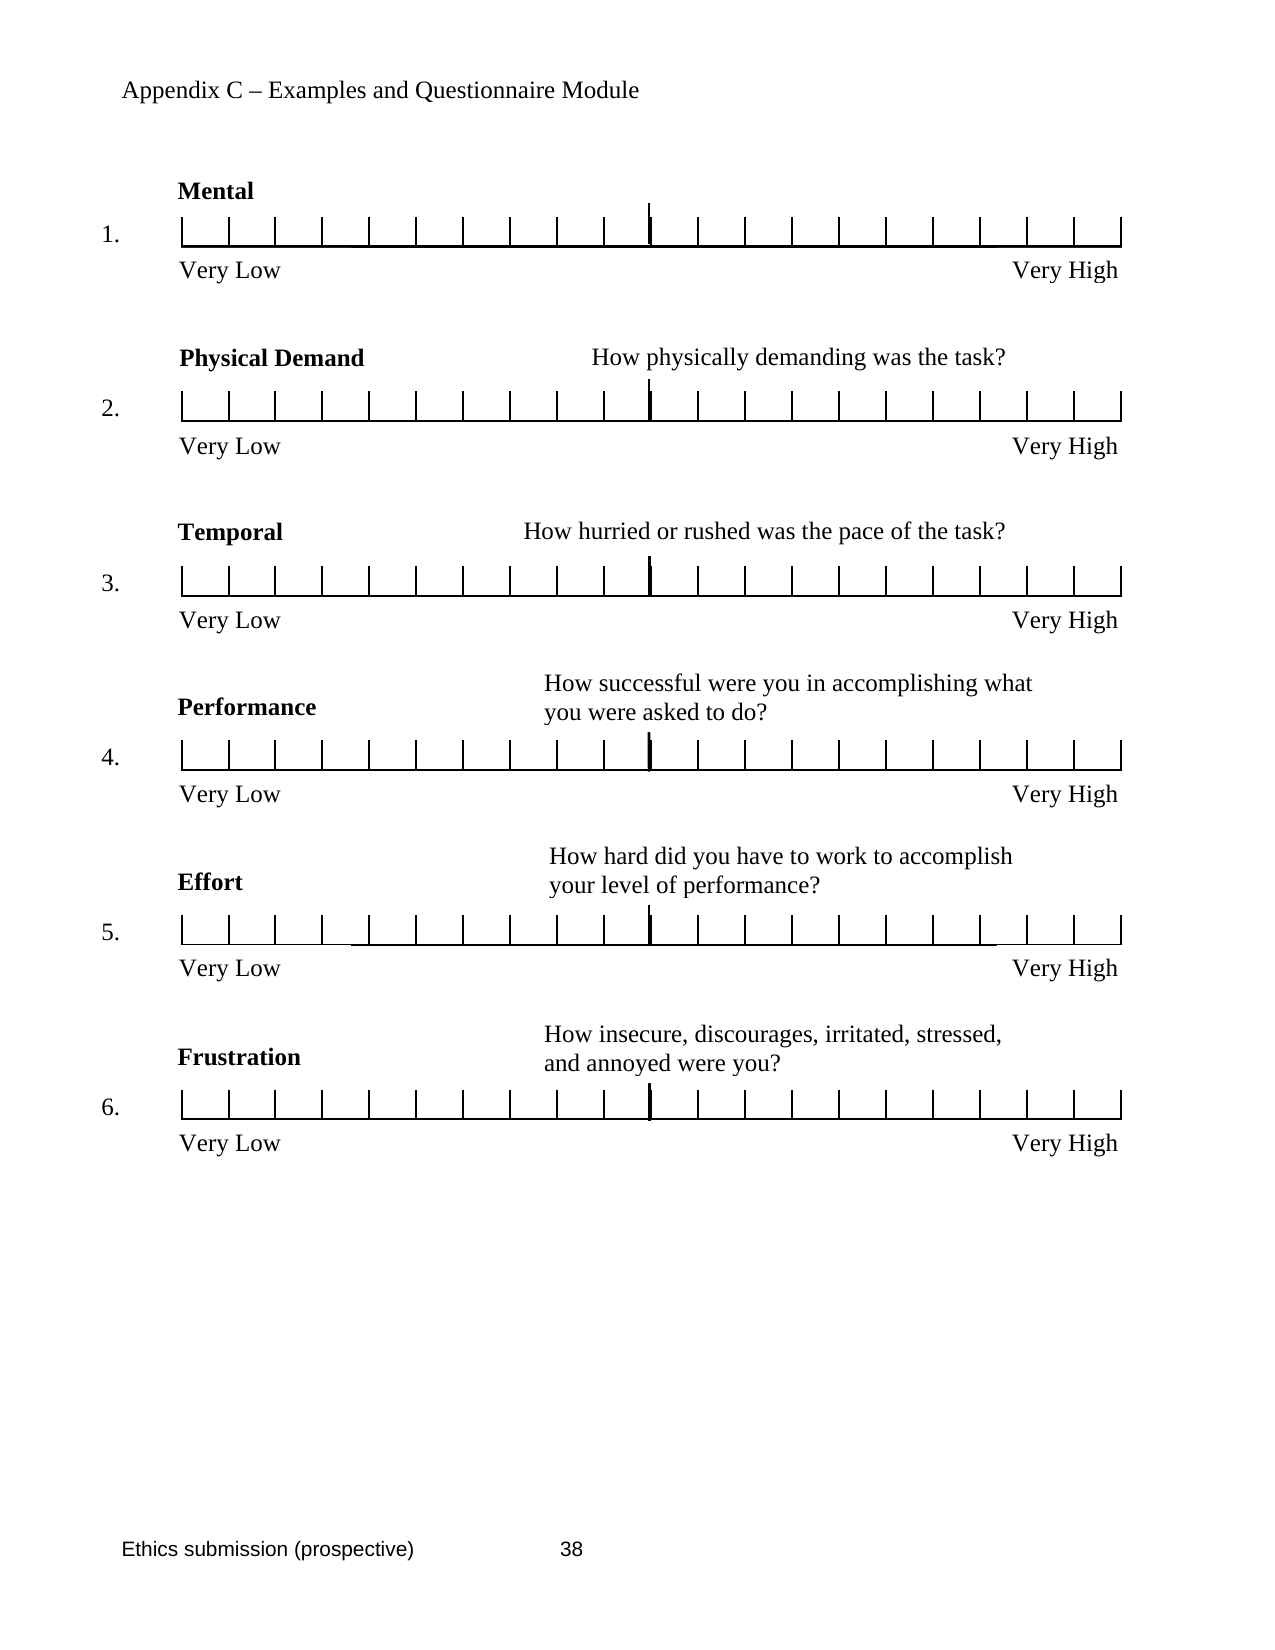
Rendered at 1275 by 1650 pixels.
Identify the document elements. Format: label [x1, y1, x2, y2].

table_header [276, 915, 321, 944]
table_header [1075, 1090, 1120, 1118]
table_header [605, 740, 647, 769]
table_header [464, 566, 509, 594]
table_header [793, 1090, 838, 1118]
table_header [699, 1090, 744, 1118]
table_header [511, 566, 556, 594]
table_header [934, 217, 979, 245]
table_header [981, 1090, 1026, 1118]
table_header [370, 391, 415, 420]
table_header [1028, 391, 1073, 420]
table_header [370, 740, 415, 769]
table_header [793, 566, 838, 594]
table_header [230, 566, 274, 594]
table_header [323, 217, 368, 245]
table_header [699, 915, 744, 944]
table_header [887, 915, 932, 944]
table_header [417, 1090, 462, 1118]
table_header [699, 217, 744, 245]
table_header [1075, 915, 1120, 944]
table_header [370, 915, 415, 944]
table_header [464, 915, 509, 944]
table_header [276, 217, 321, 245]
table_header [464, 217, 509, 245]
table_header [699, 566, 744, 594]
table_header [793, 740, 838, 769]
table_header [605, 217, 650, 245]
table_header [464, 1090, 509, 1118]
table_header [746, 566, 791, 594]
table_header [652, 1090, 697, 1118]
table_header [652, 566, 697, 594]
table_header [276, 391, 321, 420]
table_header [1075, 740, 1120, 769]
table_header [887, 566, 932, 594]
table_header [652, 740, 697, 769]
table_header [840, 391, 885, 420]
table_header [183, 915, 228, 944]
table_header [323, 391, 368, 420]
table_header [981, 217, 1026, 245]
table_header [652, 391, 697, 420]
table_header [511, 1090, 556, 1118]
table_header [417, 566, 462, 594]
table_header [652, 217, 697, 245]
table_header [558, 566, 603, 594]
table_header [746, 391, 791, 420]
table_header [183, 391, 228, 420]
table_header [1028, 1090, 1073, 1118]
table_header [276, 566, 321, 594]
table_header [183, 740, 228, 769]
table_header [230, 217, 274, 245]
table_header [981, 740, 1026, 769]
table_header [464, 391, 509, 420]
table_header [511, 217, 556, 245]
table_header [417, 217, 462, 245]
table_header [934, 566, 979, 594]
table_header [323, 566, 368, 594]
table_header [558, 740, 603, 769]
table_header [511, 740, 556, 769]
table_header [558, 217, 603, 245]
table_header [934, 1090, 979, 1118]
table_header [1028, 915, 1073, 944]
table_header [558, 915, 603, 944]
table_header [746, 915, 791, 944]
table_header [323, 740, 368, 769]
table_header [746, 217, 791, 245]
table_header [230, 740, 274, 769]
table_header [183, 1090, 228, 1118]
table_header [464, 740, 509, 769]
table_header [887, 391, 932, 420]
table_header [323, 1090, 368, 1118]
table_header [183, 566, 228, 594]
table_header [840, 1090, 885, 1118]
table_header [370, 566, 415, 594]
table_header [230, 1090, 274, 1118]
table_header [746, 1090, 791, 1118]
table_header [1075, 566, 1120, 594]
table_header [981, 915, 1026, 944]
table_header [1028, 740, 1073, 769]
table_header [183, 217, 228, 245]
table_header [699, 740, 744, 769]
table_header [840, 217, 885, 245]
table_header [981, 566, 1026, 594]
table_header [511, 915, 556, 944]
table_header [840, 740, 885, 769]
table_header [887, 1090, 932, 1118]
table_header [793, 217, 838, 245]
table_header [1075, 391, 1120, 420]
table_header [230, 915, 274, 944]
table_header [370, 1090, 415, 1118]
table_header [323, 915, 368, 944]
table_header [840, 566, 885, 594]
table_header [1075, 217, 1120, 245]
table_header [558, 391, 603, 420]
table_header [887, 217, 932, 245]
table_header [511, 391, 556, 420]
table_header [417, 740, 462, 769]
table_header [840, 915, 885, 944]
table_header [417, 915, 462, 944]
table_header [276, 740, 321, 769]
table_header [417, 391, 462, 420]
table_header [981, 391, 1026, 420]
table_header [1028, 566, 1073, 594]
table_header [699, 391, 744, 420]
table_header [934, 740, 979, 769]
table_header [1028, 217, 1073, 245]
table_header [276, 1090, 321, 1118]
table_header [605, 391, 648, 420]
table_header [558, 1090, 603, 1118]
table_header [887, 740, 932, 769]
table_header [370, 217, 415, 245]
table_header [934, 391, 979, 420]
table_header [793, 391, 838, 420]
table_header [605, 1090, 648, 1118]
table_header [746, 740, 791, 769]
table_header [652, 915, 697, 944]
table_header [230, 391, 274, 420]
table_header [605, 915, 648, 944]
table_header [934, 915, 979, 944]
table_header [793, 915, 838, 944]
table_header [605, 566, 648, 594]
